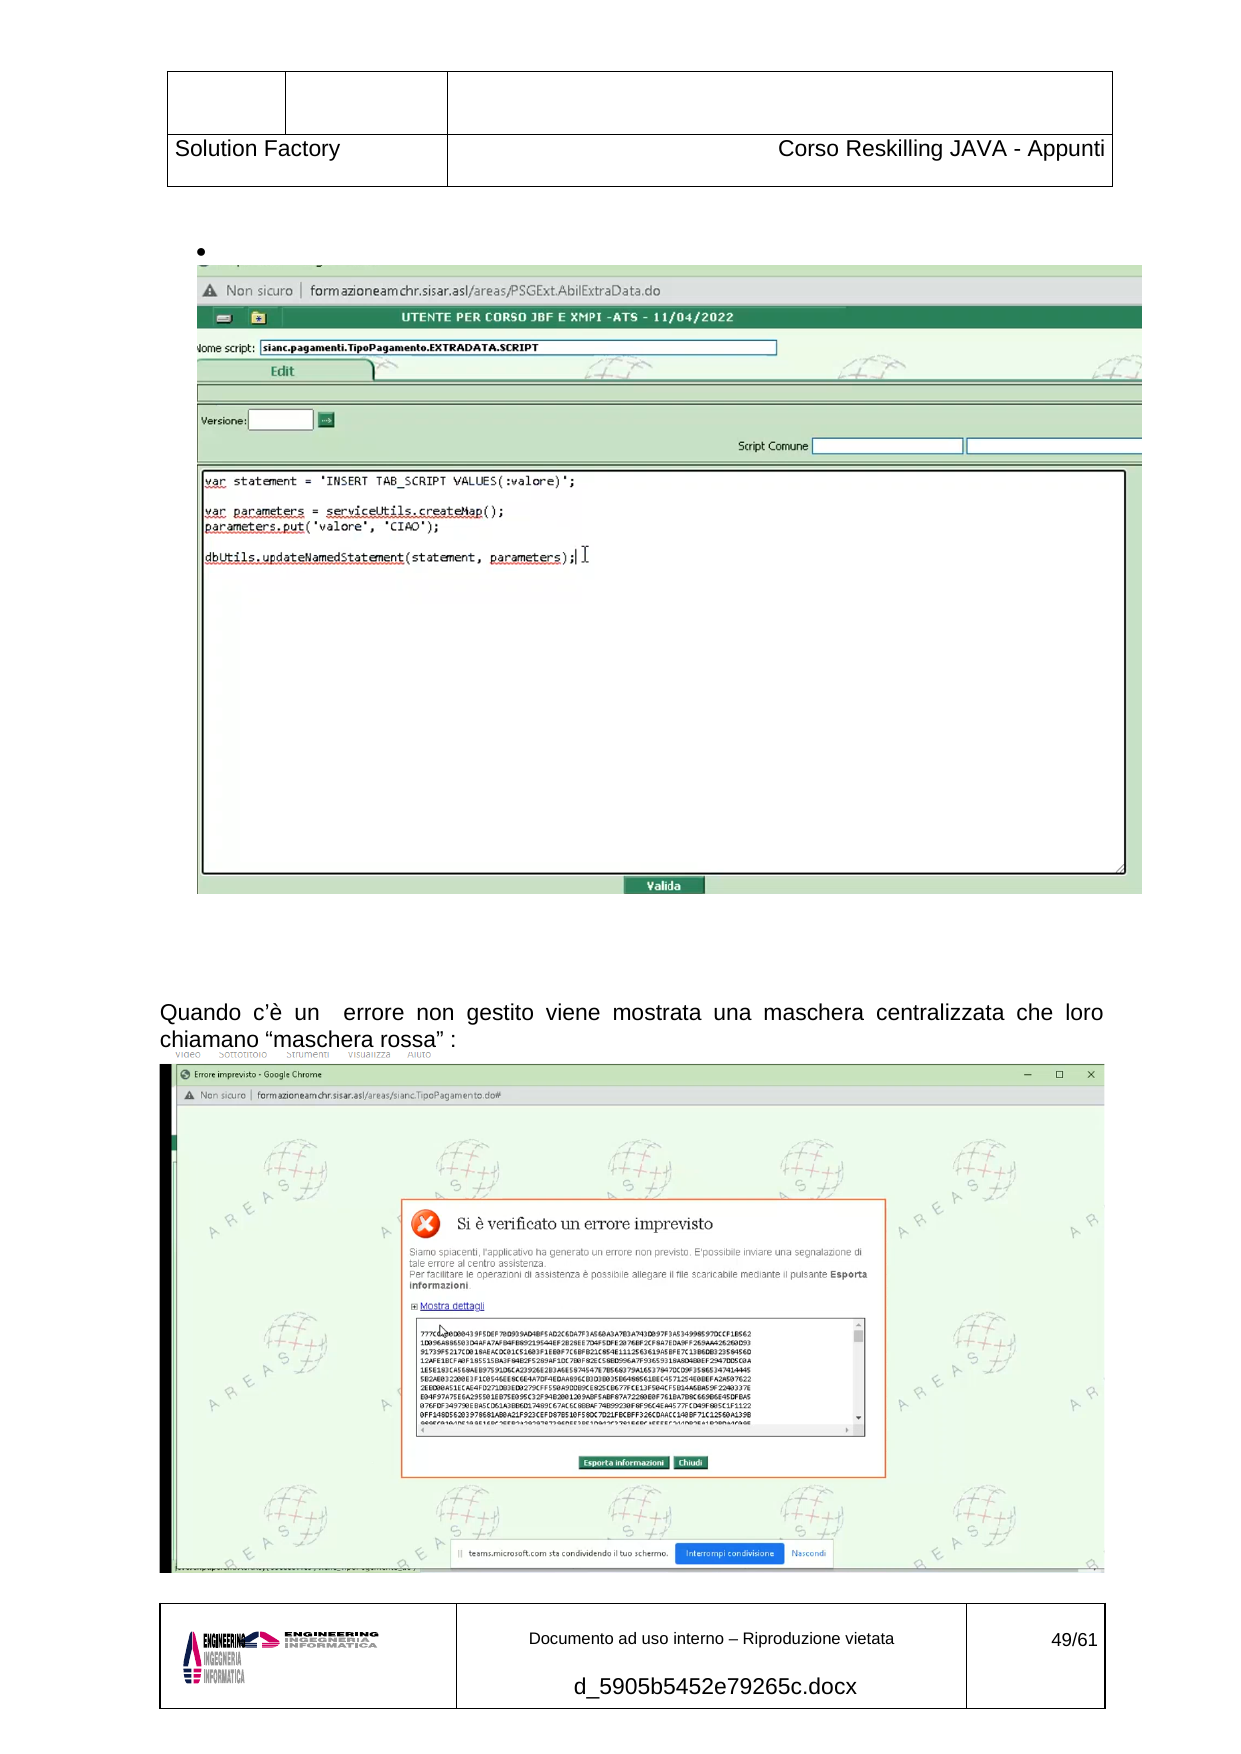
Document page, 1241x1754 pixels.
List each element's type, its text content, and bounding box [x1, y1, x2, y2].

picture [197, 265, 1142, 894]
text Quando c’è un errore non gestito viene mostrata una maschera centralizzata che loro chiamano “maschera rossa” : [159, 999, 1104, 1052]
picture [159, 1052, 1105, 1573]
